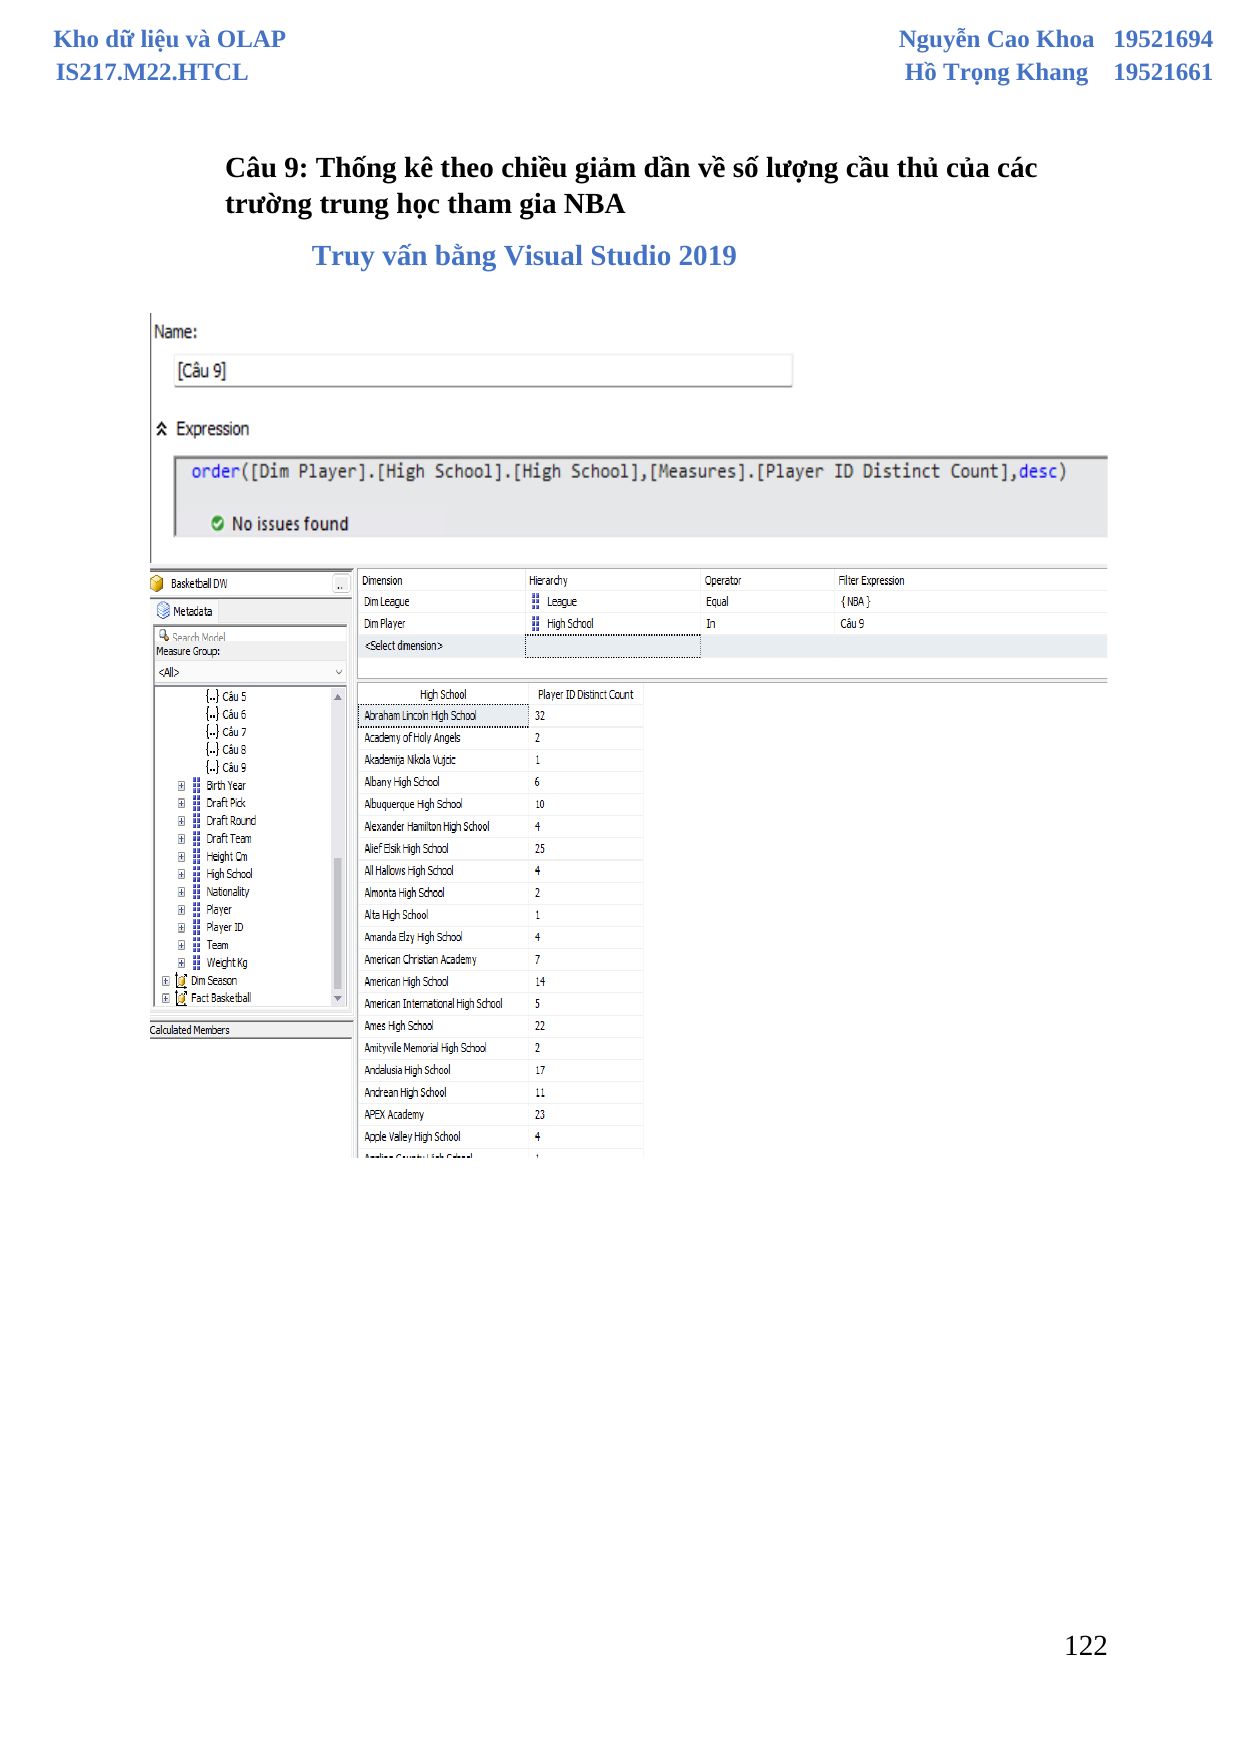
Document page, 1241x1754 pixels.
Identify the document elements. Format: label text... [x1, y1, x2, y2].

subtitle Câu 9: Thống kê theo chiều giảm dần về số lượng cầu thủ của các trường trung học tham gia NBA [225, 150, 1107, 220]
picture [150, 564, 1108, 1158]
picture [150, 313, 1108, 563]
subtitle Truy vấn bằng Visual Studio 2019 [274, 238, 1107, 271]
